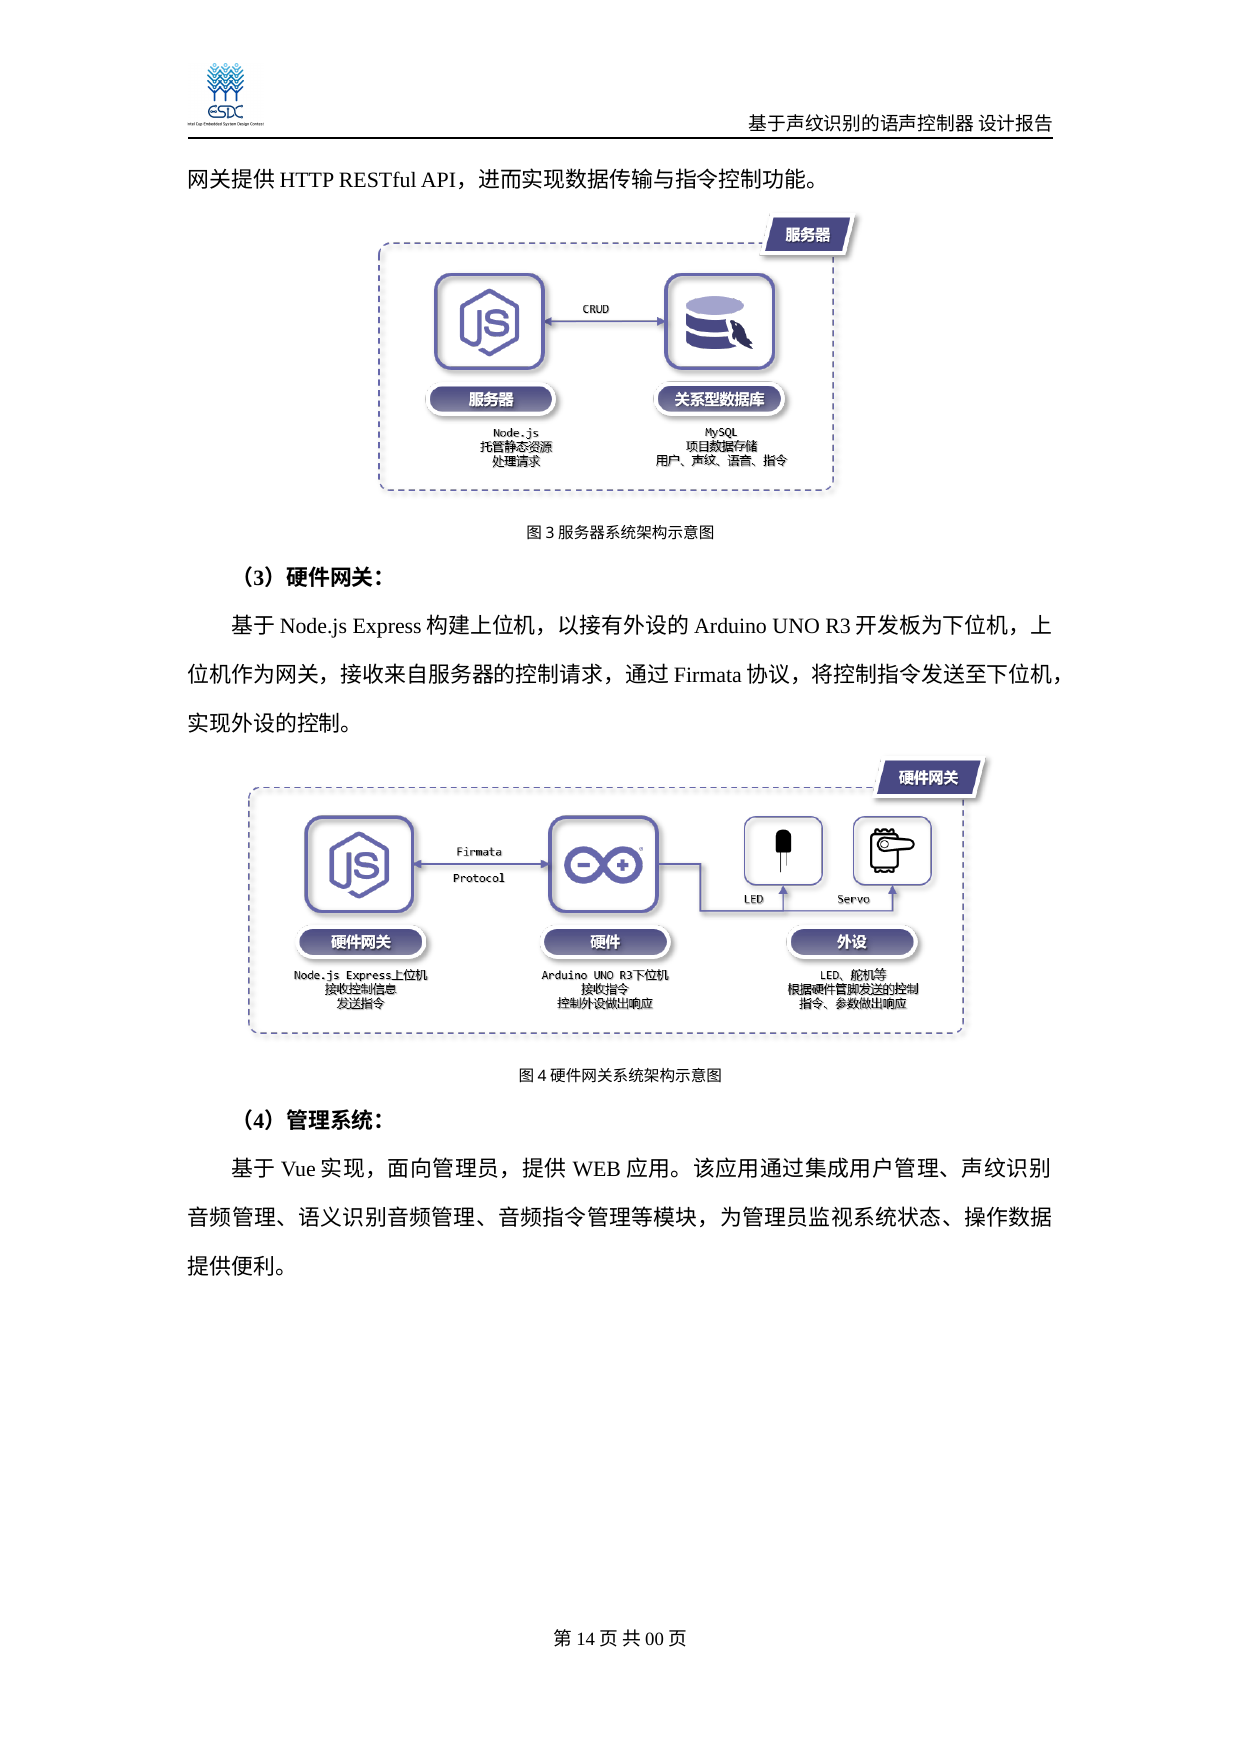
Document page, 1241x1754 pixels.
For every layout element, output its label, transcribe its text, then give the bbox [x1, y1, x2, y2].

text （3）硬件网关： [187, 559, 1053, 592]
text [187, 162, 1053, 194]
picture [187, 63, 264, 126]
picture [245, 753, 995, 1043]
picture [375, 210, 865, 500]
text 基于Node.js Express构建上位机，以接有外设的Arduino UNO R3开发板为下位机，上位机作为网关，接收来自服务器的控制请求，通过Firmata协议，将控制指令发送至下位机，实现外设的控制。 [187, 608, 1053, 738]
text 图 4 硬件网关系统架构示意图 [187, 1058, 1053, 1091]
text 基于Vue实现，面向管理员，提供WEB应用。该应用通过集成用户管理、声纹识别音频管理、语义识别音频管理、音频指令管理等模块，为管理员监视系统状态、操作数据提供便利。 [187, 1151, 1053, 1281]
text 图 3 服务器系统架构示意图 [187, 515, 1053, 548]
text （4）管理系统： [187, 1102, 1053, 1135]
